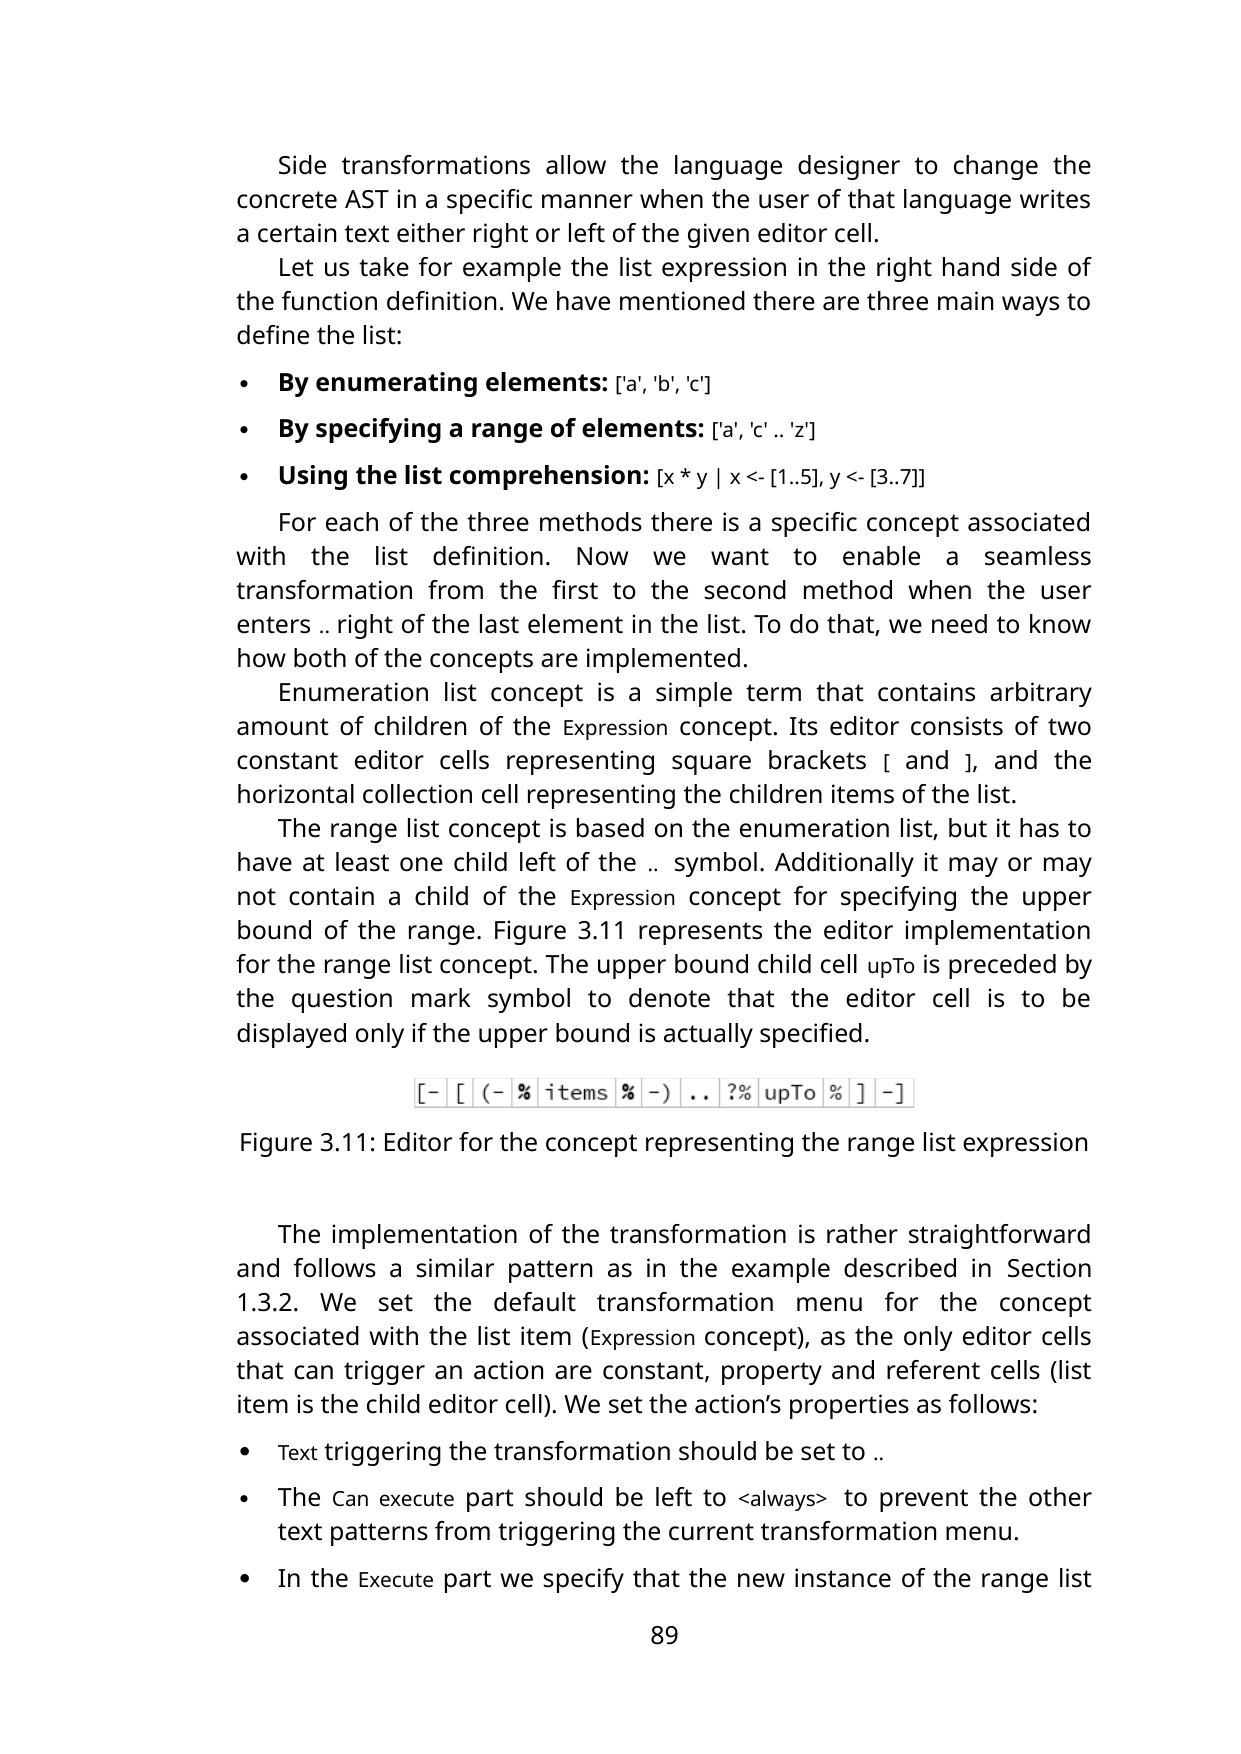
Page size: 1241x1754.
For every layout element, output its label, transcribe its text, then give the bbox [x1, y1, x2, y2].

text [240, 1561, 1092, 1595]
text The Can execute part should be left to <always> to prevent the other text patterns from triggering the current transformation menu. [240, 1480, 1092, 1548]
text Let us take for example the list expression in the right hand side of the function definition. We have mentioned there are three main ways to define the list: [236, 250, 1092, 352]
text By specifying a range of elements: ['a', 'c' .. 'z'] [240, 411, 1092, 445]
picture [414, 1078, 915, 1108]
text Side transformations allow the language designer to change the concrete AST in a specific manner when the user of that language writes a certain text either right or left of the given editor cell. [236, 148, 1092, 250]
text The implementation of the transformation is rather straightforward and follows a similar pattern as in the example described in Section 1.3.2. We set the default transformation menu for the concept associated with the list item (Expression concept), as the only editor cells that can trigger an action are constant, property and referent cells (list item is the child editor cell). We set the action’s properties as follows: [236, 1217, 1092, 1421]
text Using the list comprehension: [x * y | x <- [1..5], y <- [3..7]] [240, 458, 1092, 492]
text For each of the three methods there is a specific concept associated with the list definition. Now we want to enable a seamless transformation from the first to the second method when the user enters .. right of the last element in the list. To do that, we need to know how both of the concepts are implemented. [236, 504, 1092, 674]
text Enumeration list concept is a simple term that contains arbitrary amount of children of the Expression concept. Its editor consists of two constant editor cells representing square brackets [ and ], and the horizontal collection cell representing the children items of the list. [236, 674, 1092, 811]
text The range list concept is based on the enumeration list, but it has to have at least one child left of the .. symbol. Additionally it may or may not contain a child of the Expression concept for specifying the upper bound of the range. Figure 3.11 represents the editor implementation for the range list concept. The upper bound child cell upTo is preceded by the question mark symbol to denote that the editor cell is to be displayed only if the upper bound is actually specified. [236, 811, 1092, 1049]
text Text triggering the transformation should be set to .. [240, 1433, 1092, 1467]
text By enumerating elements: ['a', 'b', 'c'] [240, 364, 1092, 399]
text Figure 3.11: Editor for the concept representing the range list expression [236, 1124, 1092, 1159]
